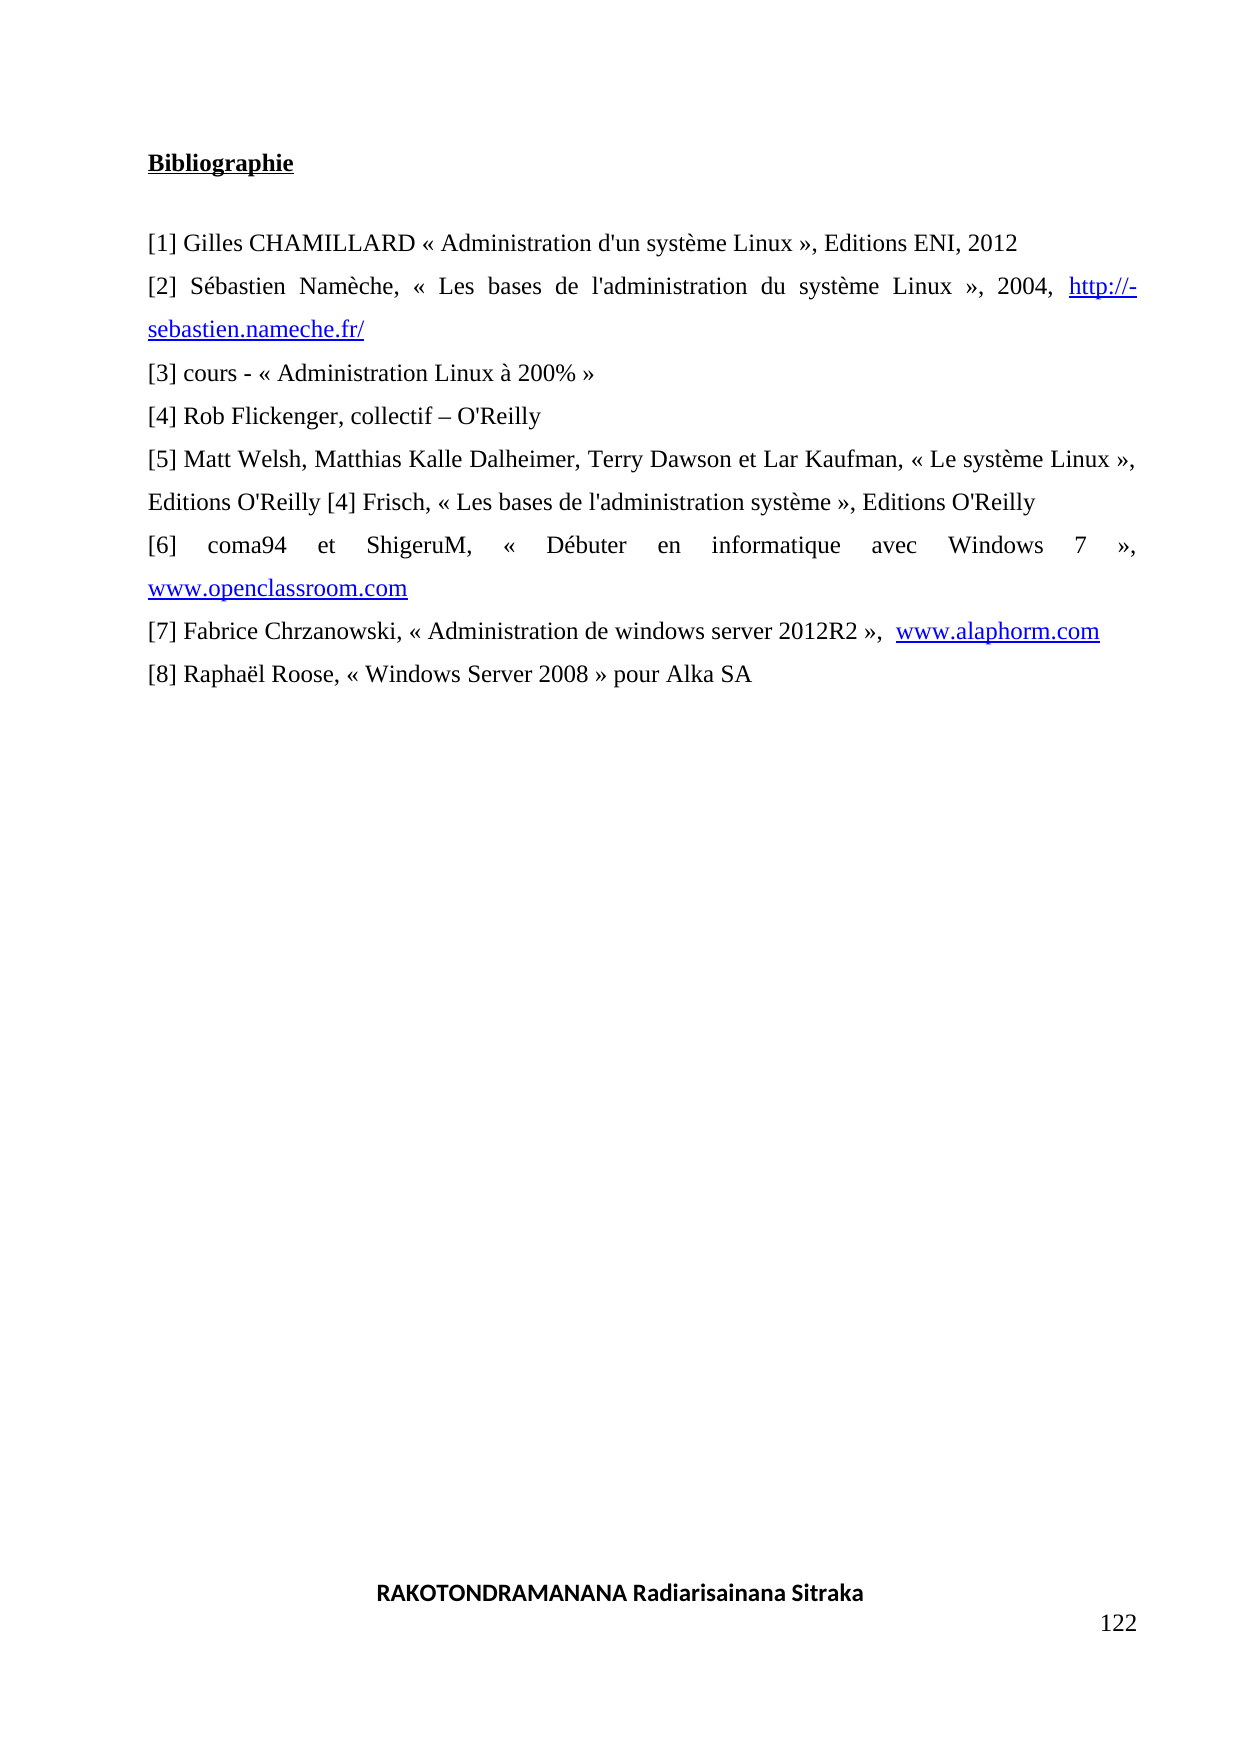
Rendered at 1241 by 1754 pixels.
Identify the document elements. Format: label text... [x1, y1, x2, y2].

text [7] Fabrice Chrzanowski, « Administration de windows server 2012R2 », www.alaphorm.com [148, 616, 1137, 645]
text [3] cours - « Administration Linux à 200% » [148, 358, 1137, 386]
text [5] Matt Welsh, Matthias Kalle Dalheimer, Terry Dawson et Lar Kaufman, « Le système Linux », Editions O'Reilly [4] Frisch, « Les bases de l'administration système », Editions O'Reilly [148, 444, 1137, 516]
text [1] Gilles CHAMILLARD « Administration d'un système Linux », Editions ENI, 2012 [148, 228, 1137, 257]
text [6] coma94 et ShigeruM, « Débuter en informatique avec Windows 7 », www.openclassroom.com [148, 530, 1137, 602]
text [2] Sébastien Namèche, « Les bases de l'administration du système Linux », 2004, http://­sebastien.nameche.fr/ [148, 271, 1137, 343]
text [4] Rob Flickenger, collectif – O'Reilly [148, 401, 1137, 429]
text [8] Raphaël Roose, « Windows Server 2008 » pour Alka SA [148, 659, 1137, 688]
subtitle Bibliographie [148, 148, 1137, 176]
